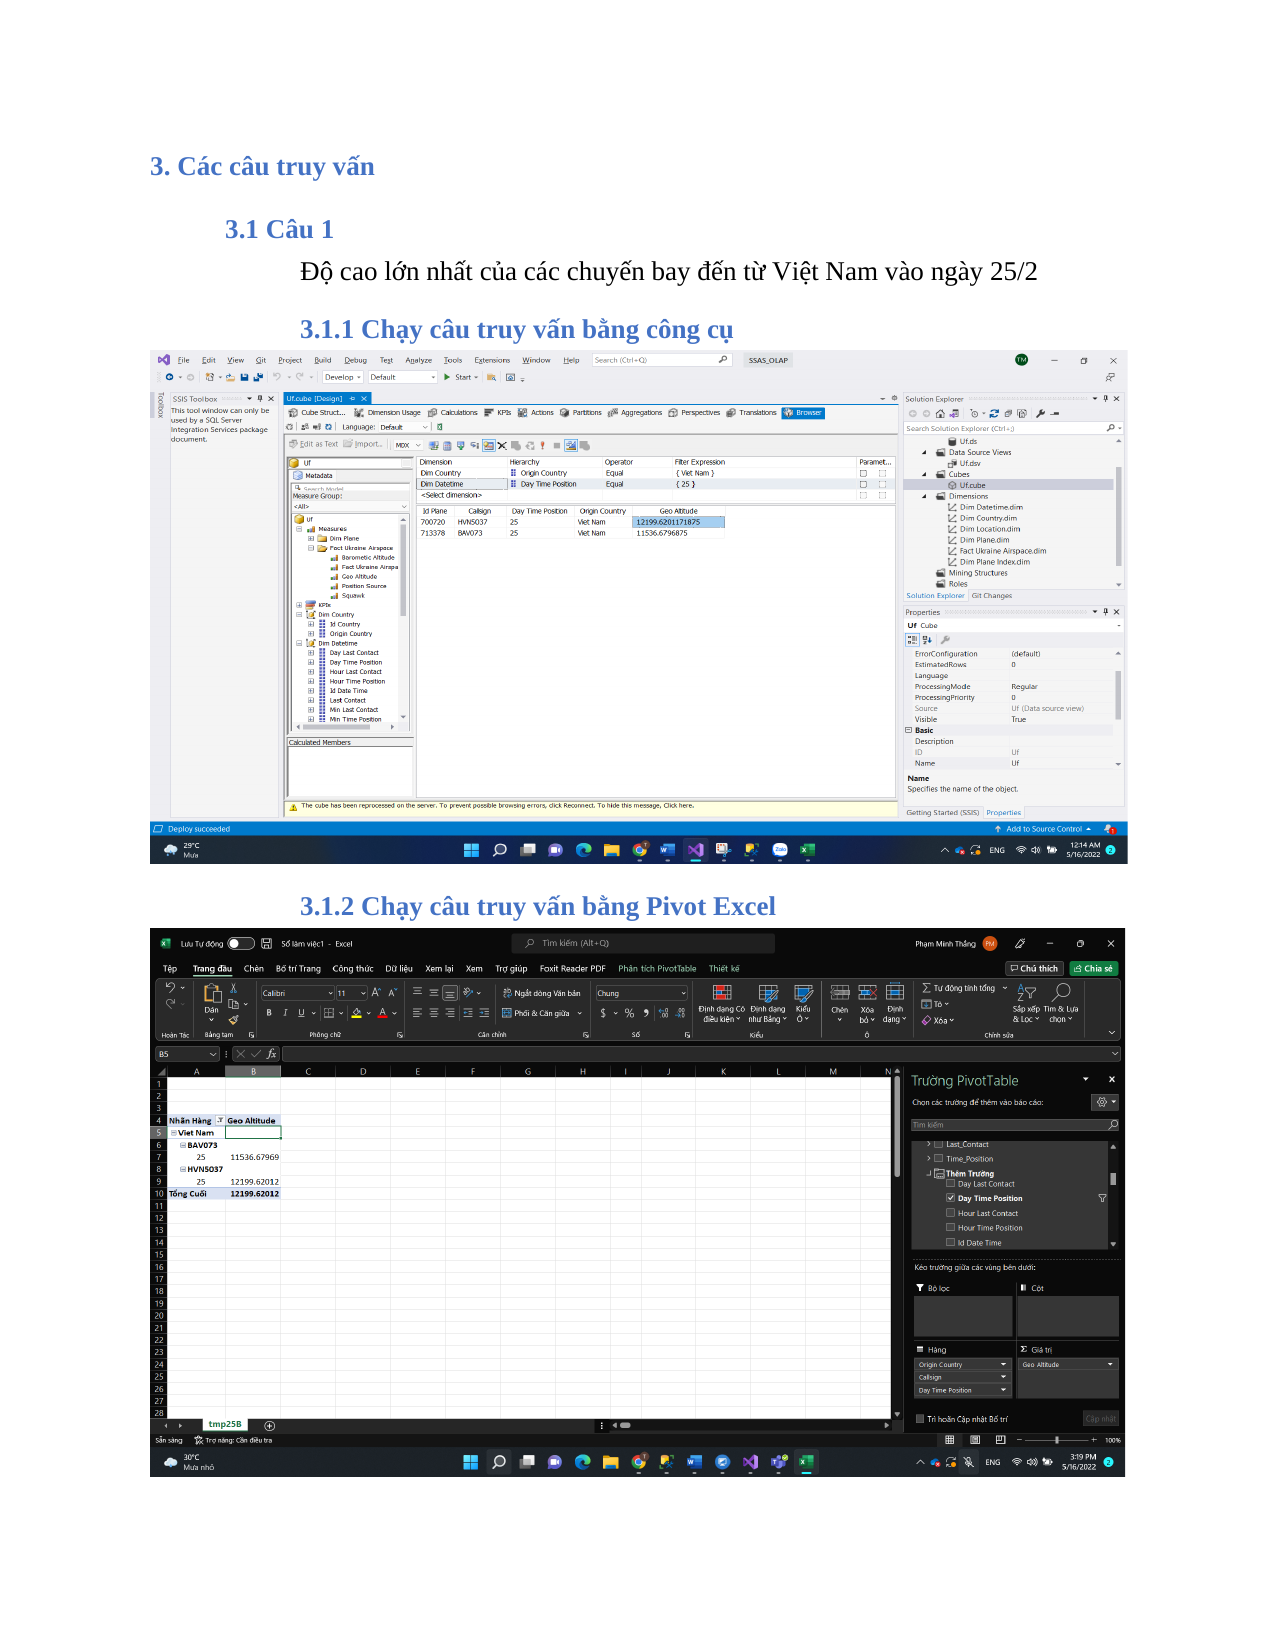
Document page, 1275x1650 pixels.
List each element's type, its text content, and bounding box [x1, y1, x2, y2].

subtitle 3. Các câu truy vấn [150, 150, 1125, 181]
subtitle 3.1.1 Chạy câu truy vấn bằng công cụ [150, 313, 1125, 344]
picture [150, 350, 1128, 864]
text Độ cao lớn nhất của các chuyến bay đến từ Việt Nam vào ngày 25/2 [150, 254, 1125, 286]
subtitle 3.1 Câu 1 [150, 213, 1125, 244]
picture [150, 928, 1125, 1477]
subtitle 3.1.2 Chạy câu truy vấn bằng Pivot Excel [150, 891, 1125, 922]
